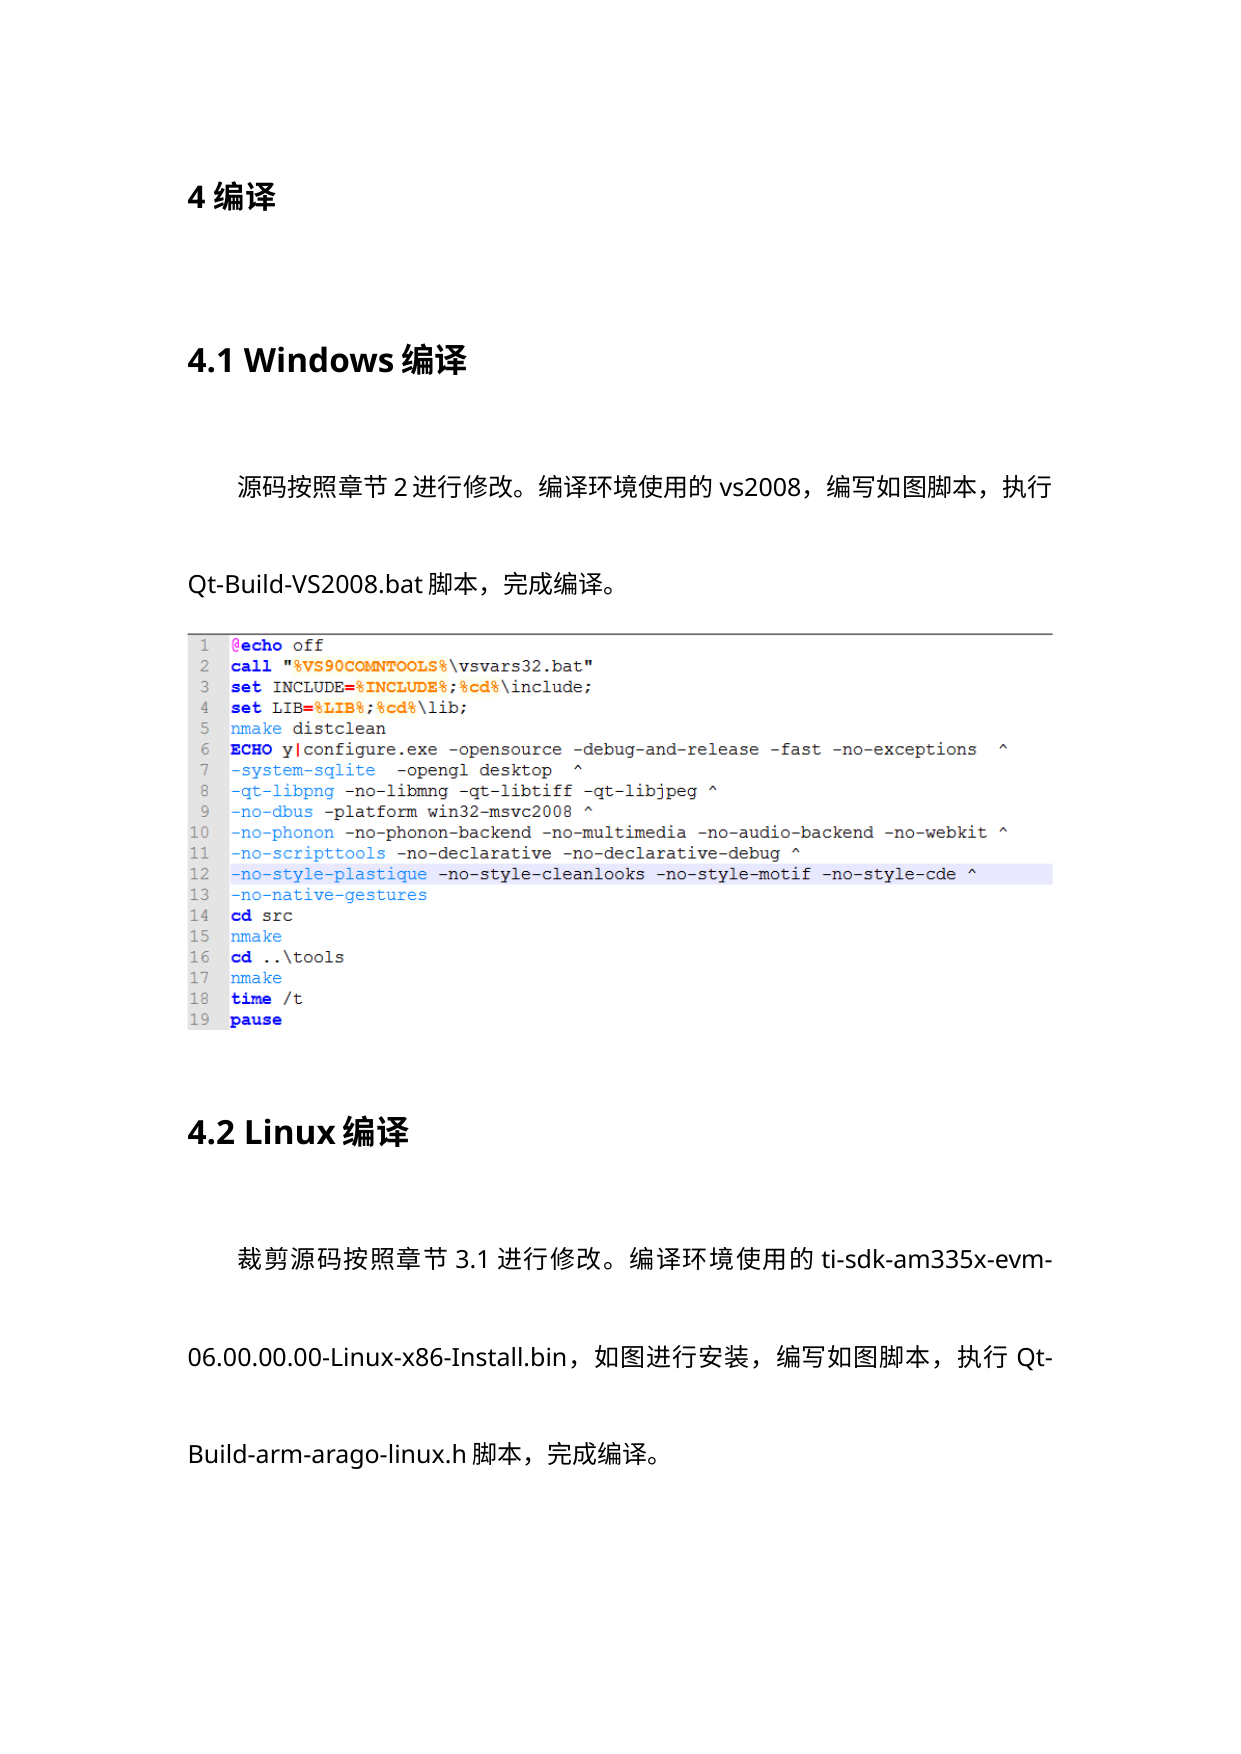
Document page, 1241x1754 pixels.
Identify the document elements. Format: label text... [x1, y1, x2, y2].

text 源码按照章节2进行修改。编译环境使用的vs2008，编写如图脚本，执行Qt-Build-VS2008.bat脚本，完成编译。 [187, 453, 1053, 615]
picture [187, 633, 1053, 1030]
subtitle 4 编译 [187, 162, 1053, 227]
text 裁剪源码按照章节3.1进行修改。编译环境使用的ti-sdk-am335x-evm-06.00.00.00-Linux-x86-Install.bin，如图进行安装，编写如图脚本，执行Qt-Build-arm-arago-linux.h脚本，完成编译。 [187, 1225, 1053, 1485]
subtitle 4.2 Linux编译 [187, 1098, 1053, 1163]
subtitle 4.1 Windows编译 [187, 325, 1053, 390]
